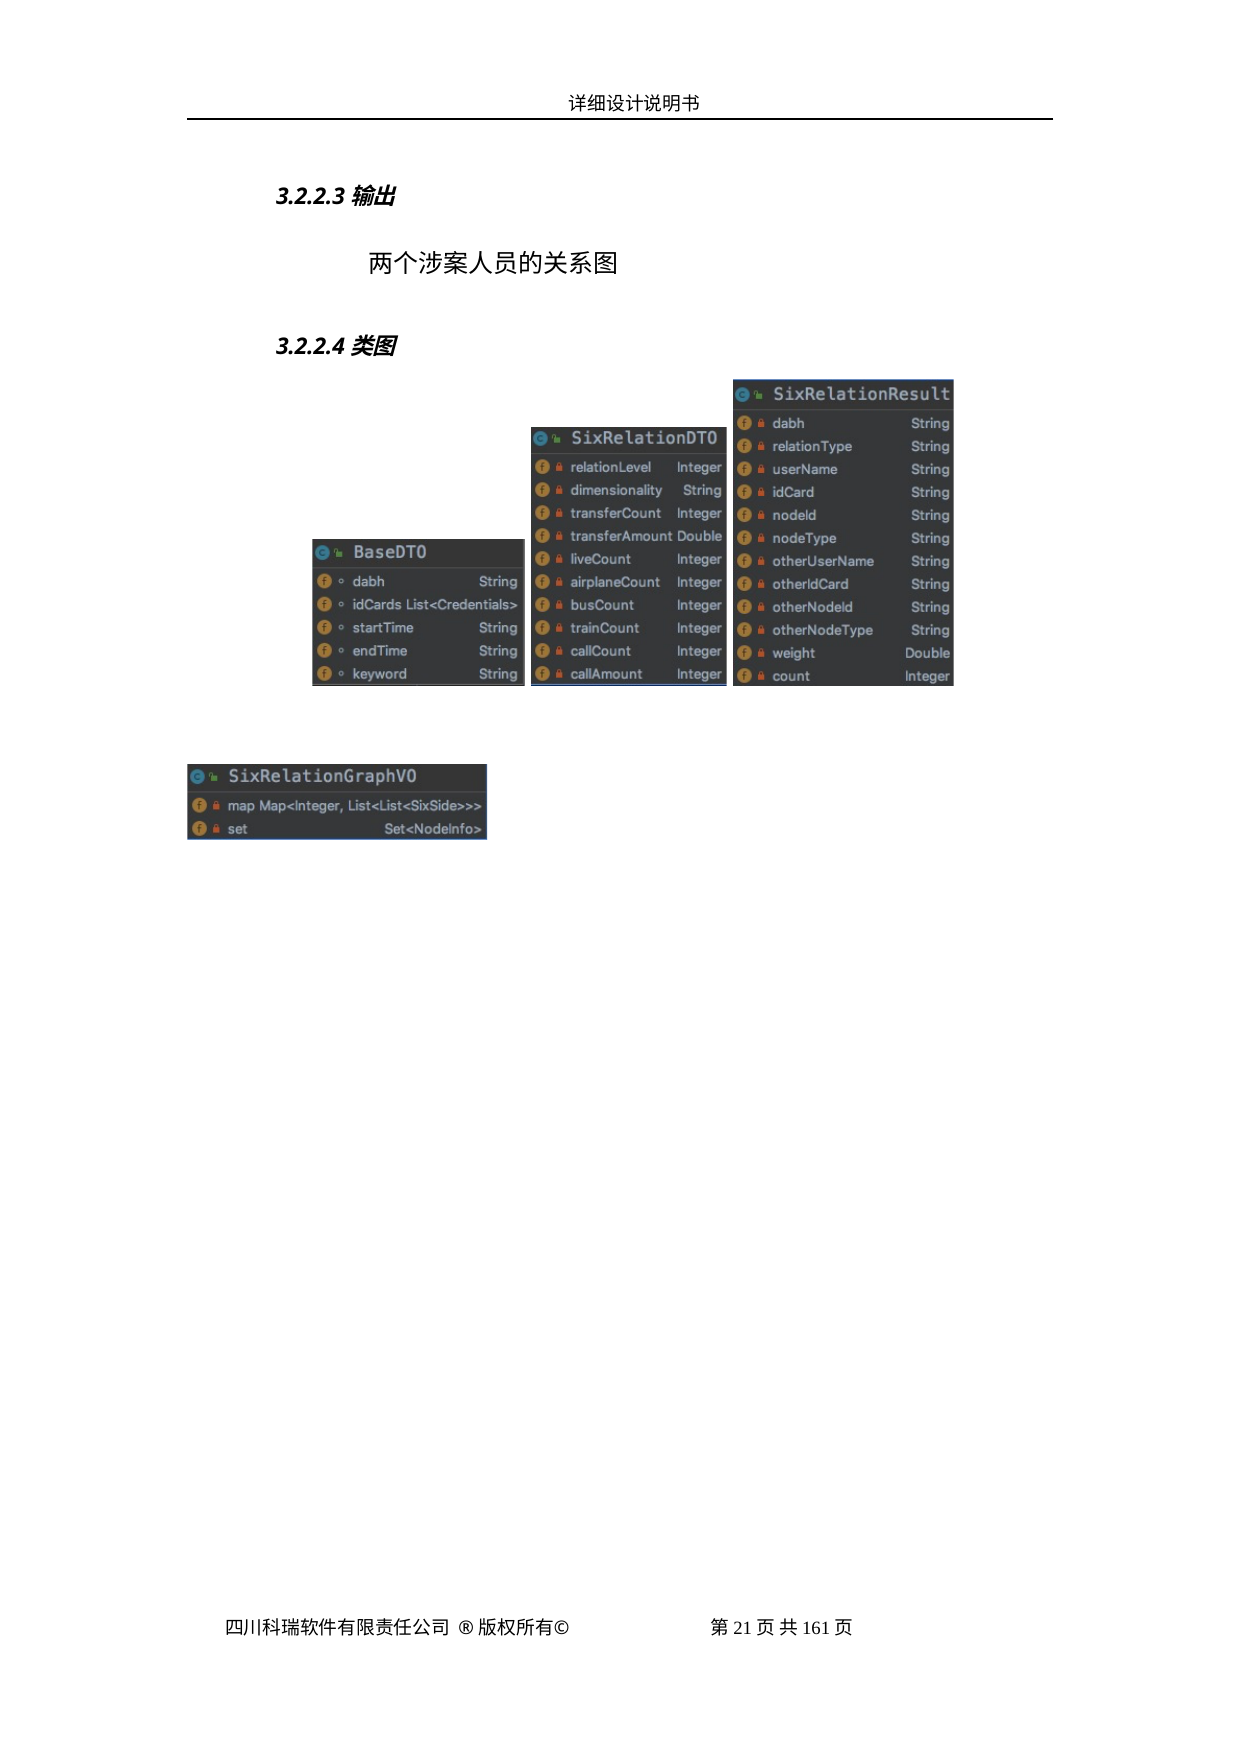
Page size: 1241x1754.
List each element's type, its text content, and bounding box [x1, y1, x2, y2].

text 两个涉案人员的关系图 [318, 229, 1053, 294]
picture [531, 427, 727, 686]
subtitle 类图 [276, 312, 1053, 377]
picture [187, 764, 488, 840]
picture [312, 539, 525, 686]
subtitle 输出 [276, 162, 1053, 227]
picture [733, 379, 954, 686]
